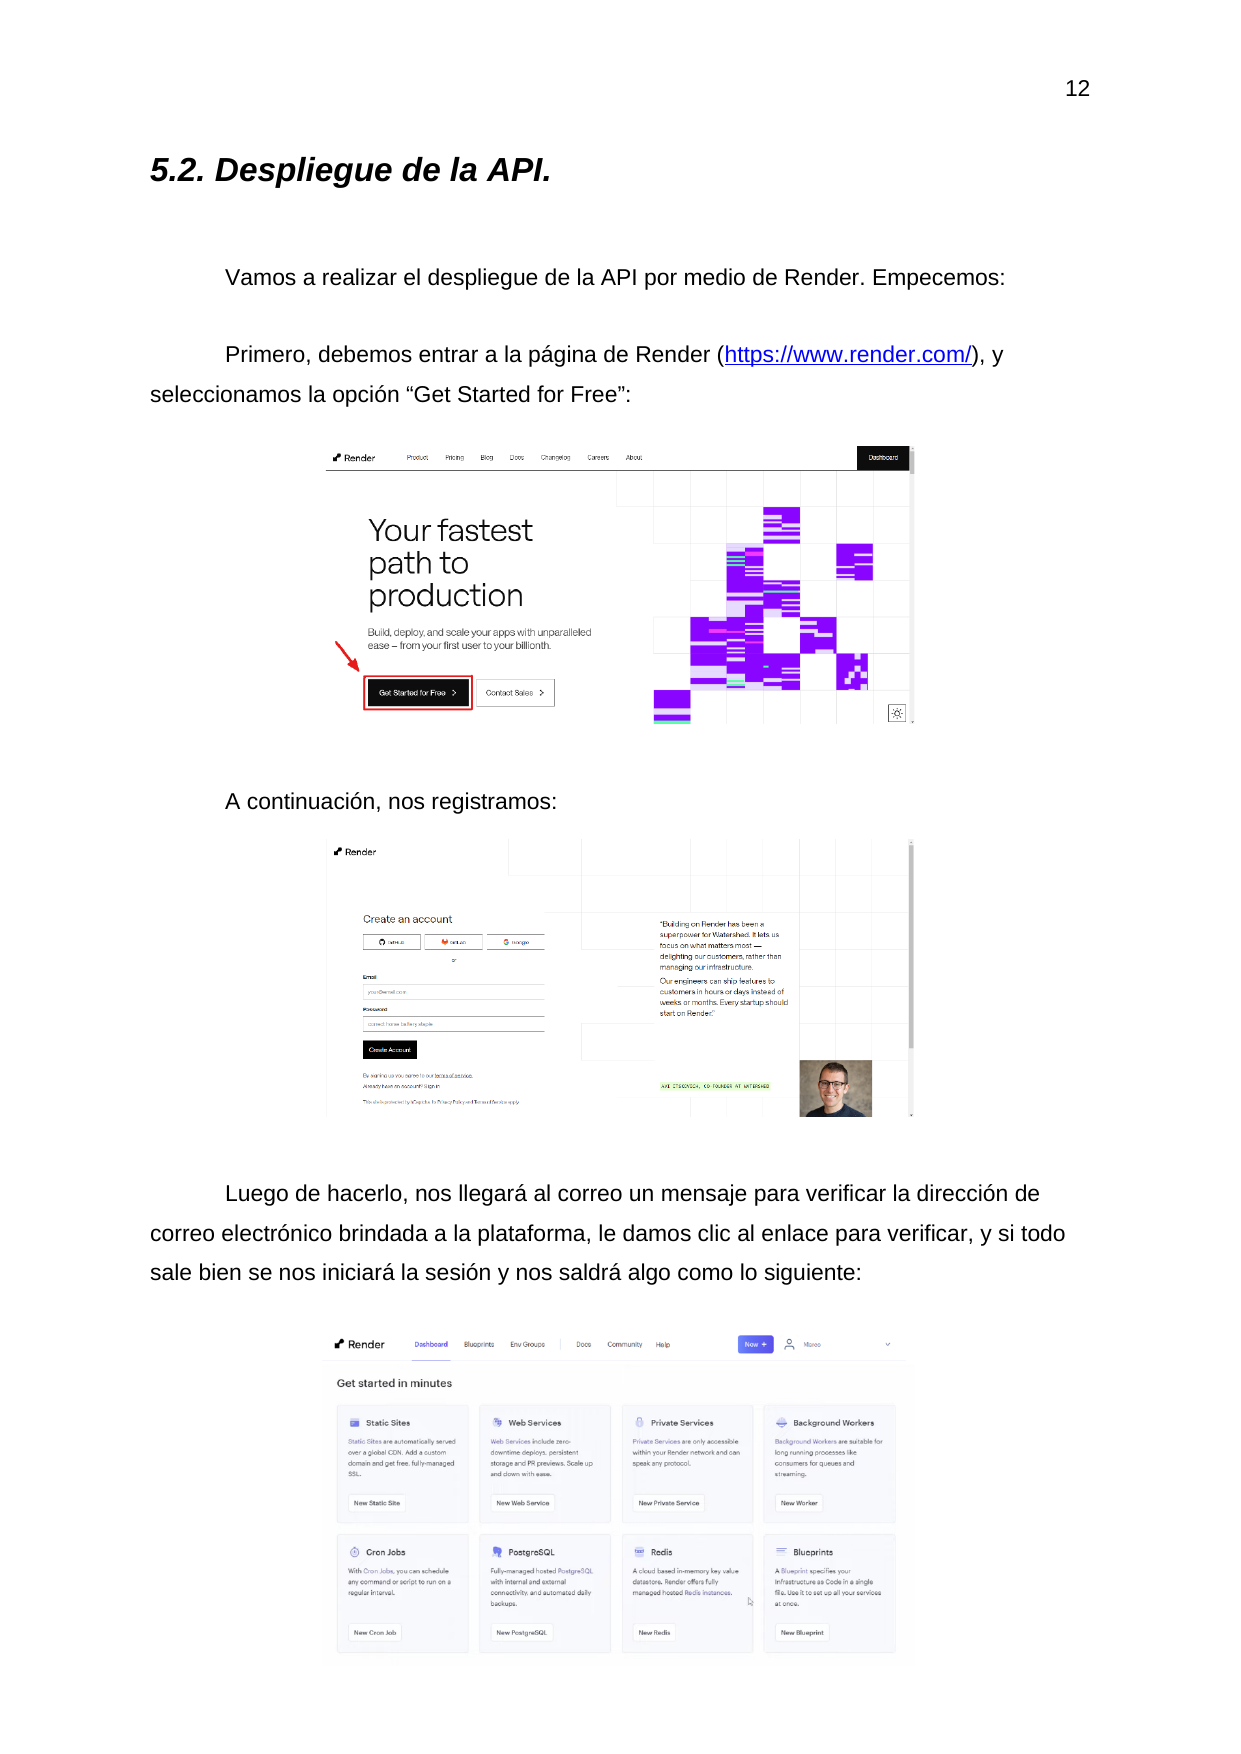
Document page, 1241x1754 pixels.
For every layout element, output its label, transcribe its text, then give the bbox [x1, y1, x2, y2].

picture [317, 1328, 923, 1666]
subtitle 5.2. Despliegue de la API. [150, 150, 1090, 188]
text Vamos a realizar el despliegue de la API por medio de Render. Empecemos: [150, 264, 1090, 291]
picture [326, 839, 914, 1117]
picture [325, 446, 915, 724]
text Primero, debemos entrar a la página de Render (https://www.render.com/), y seleccionamos la opción “Get Started for Free”: [150, 341, 1090, 407]
